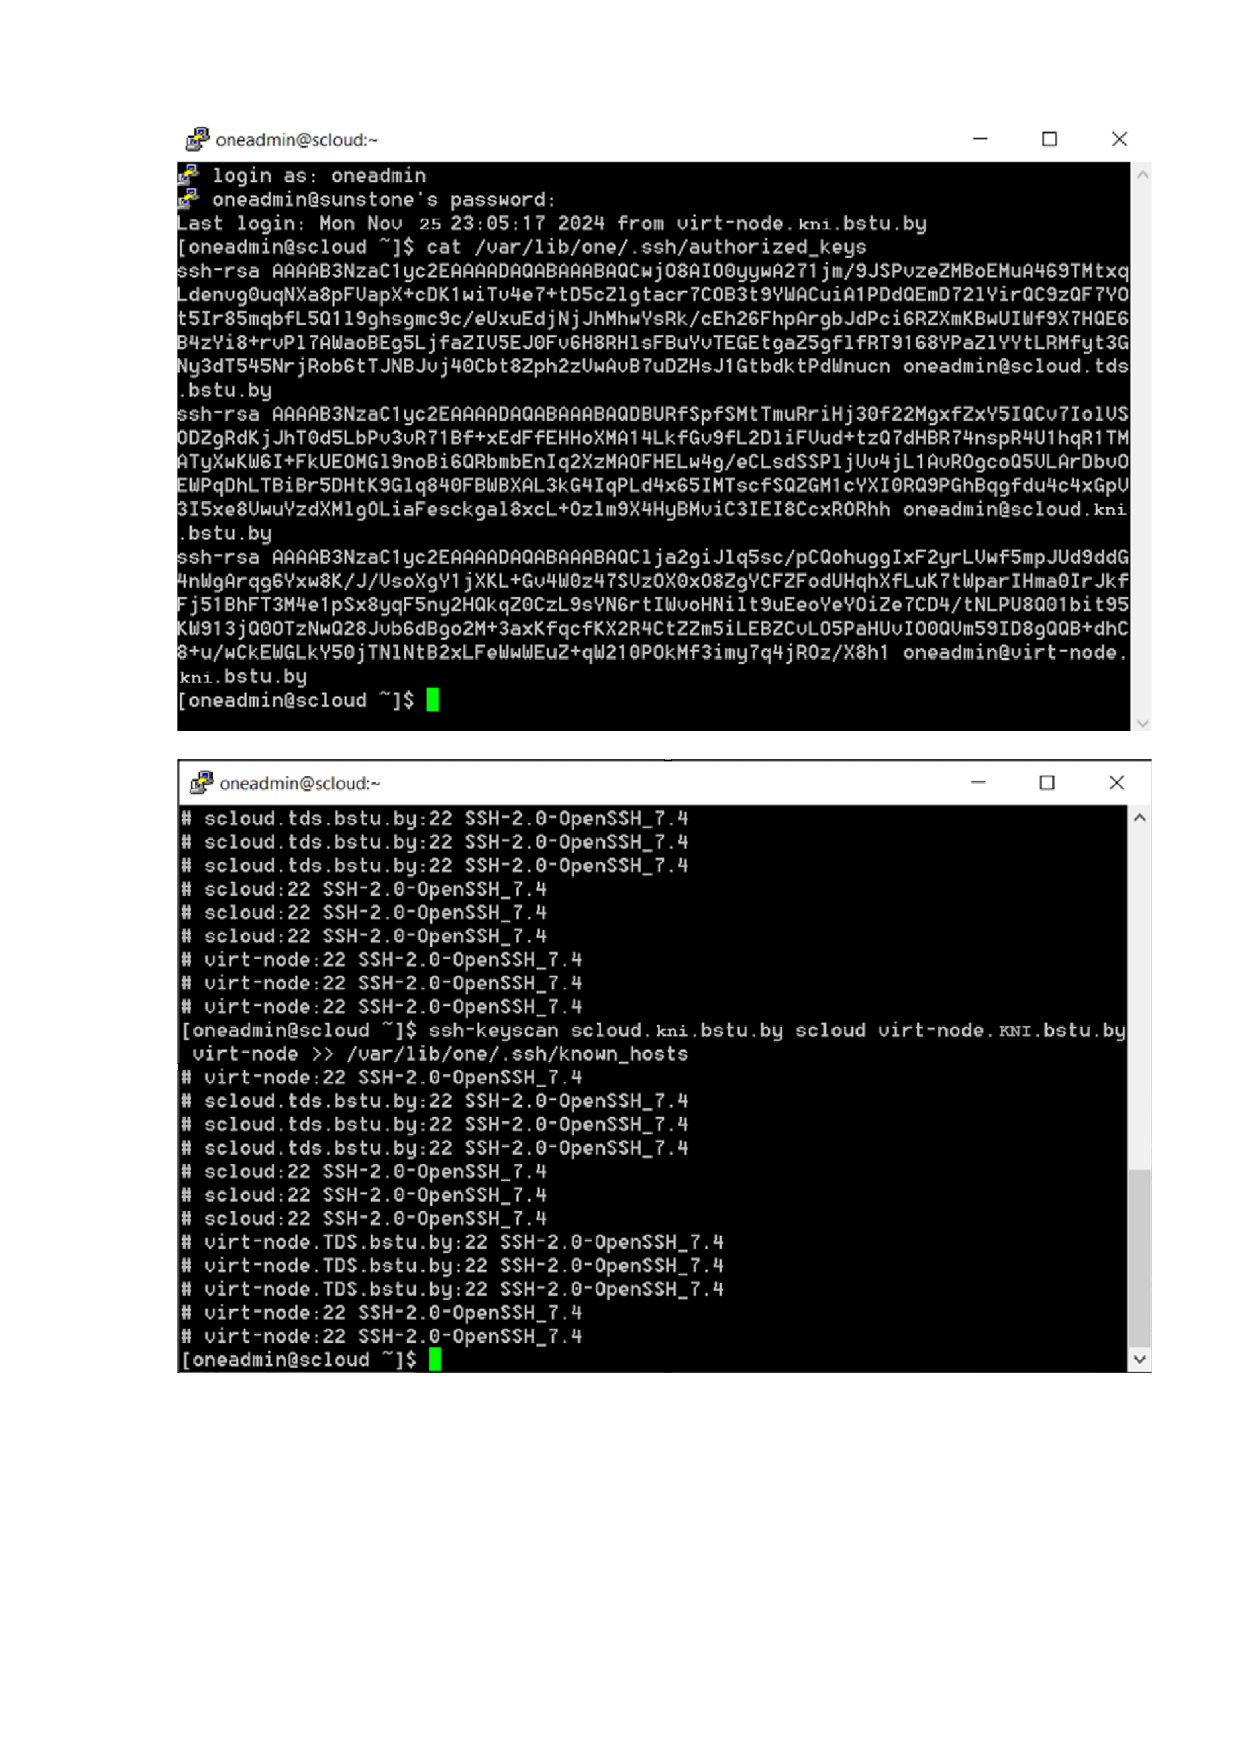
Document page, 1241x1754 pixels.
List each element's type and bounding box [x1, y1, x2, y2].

picture [177, 118, 1152, 731]
picture [177, 759, 1152, 1373]
